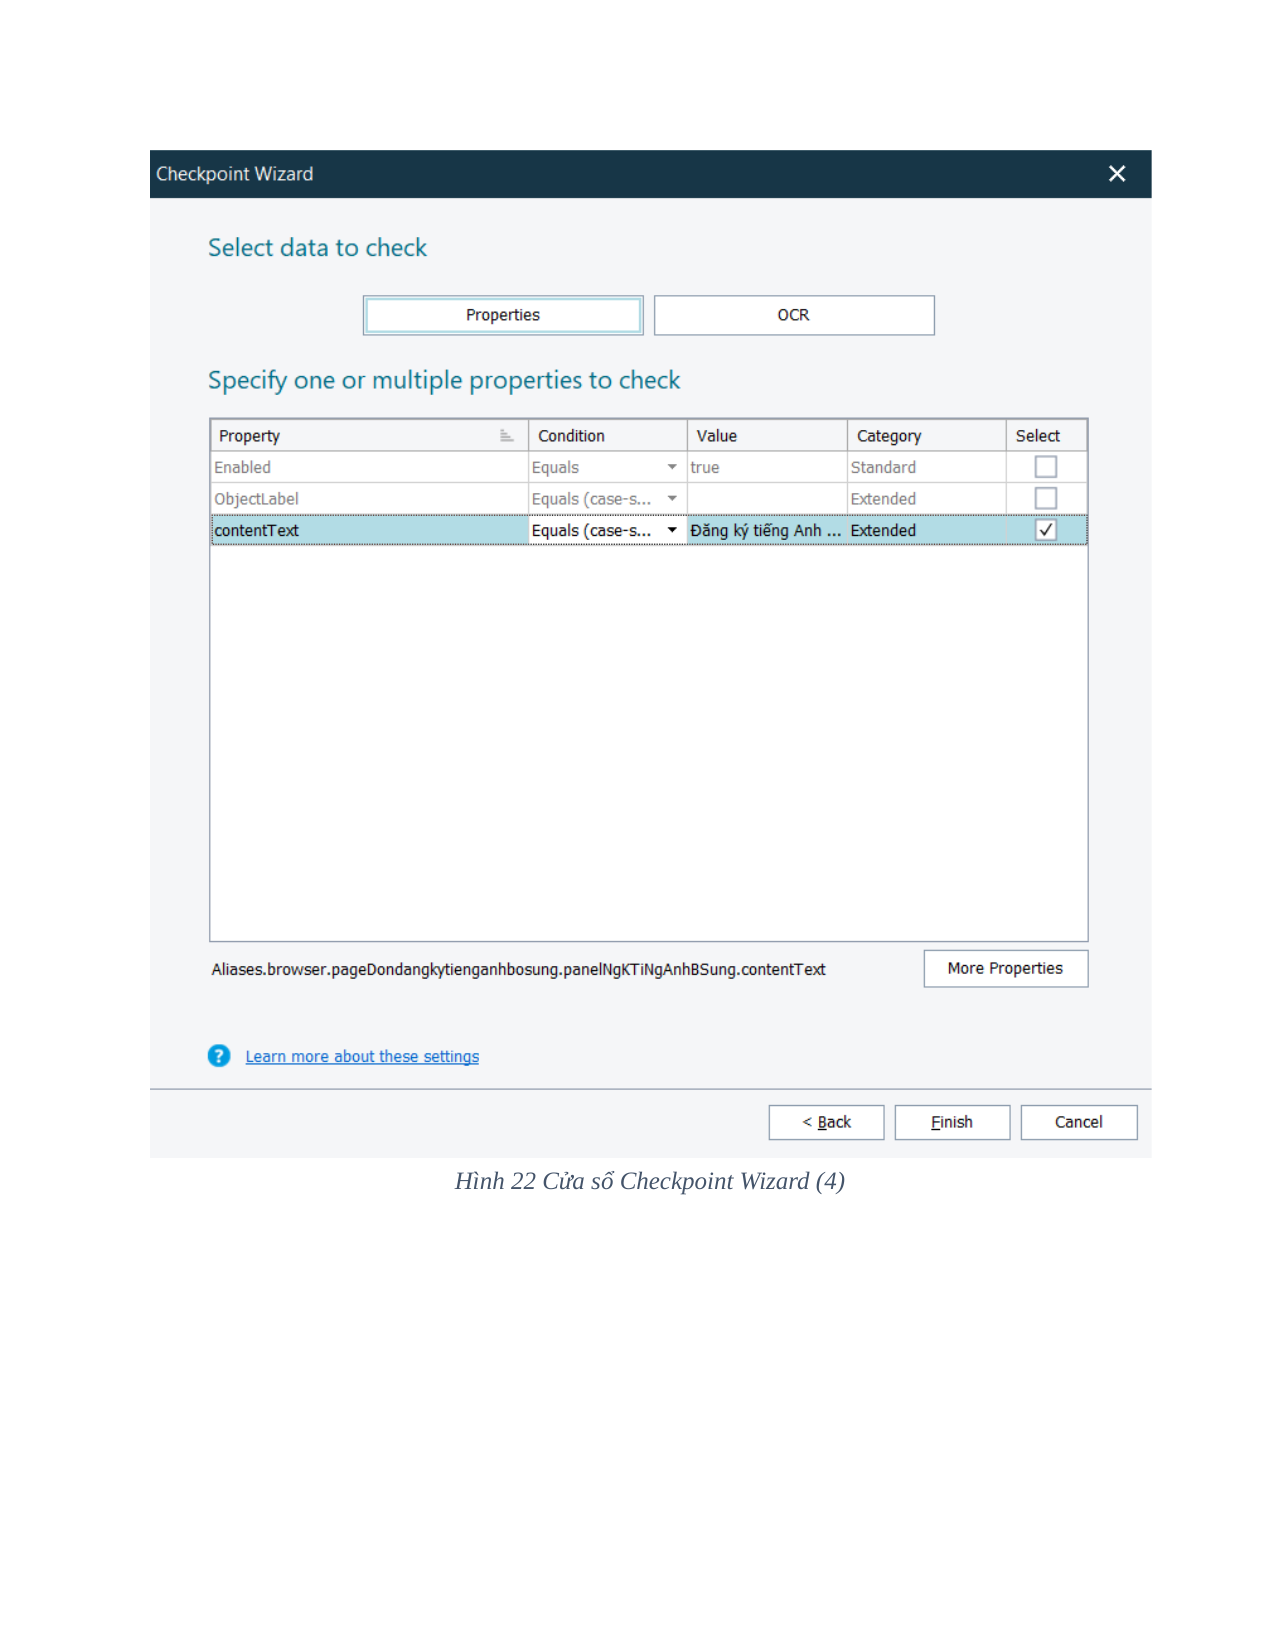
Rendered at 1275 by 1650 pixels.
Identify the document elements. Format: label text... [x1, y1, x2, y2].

text Hình 22 Cửa sổ Checkpoint Wizard (4) [150, 1166, 1152, 1195]
picture [150, 150, 1152, 1158]
